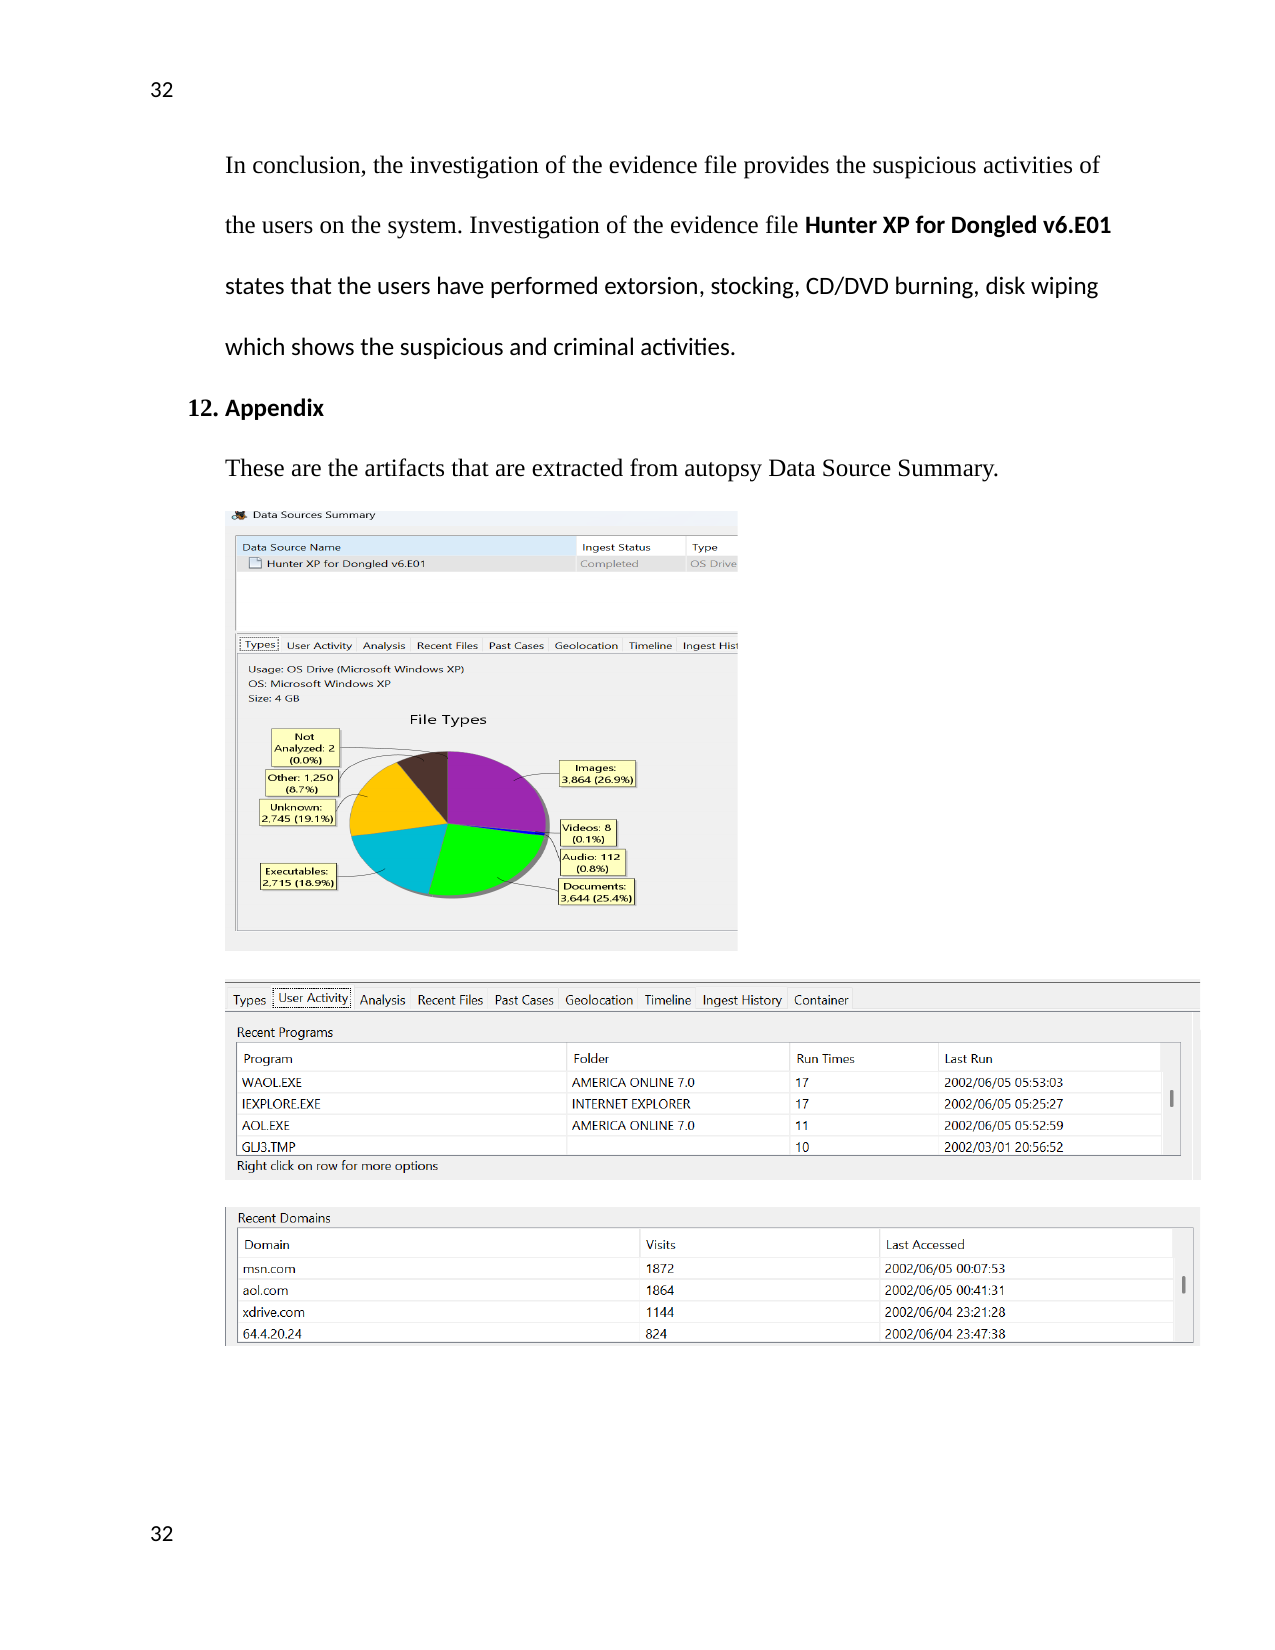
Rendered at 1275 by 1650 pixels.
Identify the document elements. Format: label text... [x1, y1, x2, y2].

list These are the artifacts that are extracted from autopsy Data Source Summary. [225, 453, 1125, 482]
picture [225, 1207, 1200, 1346]
picture [225, 511, 738, 951]
picture [225, 979, 1200, 1180]
list In conclusion, the investigation of the evidence file provides the suspicious activities of the users on the system. Investigation of the evidence file Hunter XP for Dongled v6.E01 states that the users have performed extorsion, stocking, CD/DVD burning, disk wiping which shows the suspicious and criminal activities. [225, 150, 1125, 362]
list Appendix [187, 392, 1125, 423]
